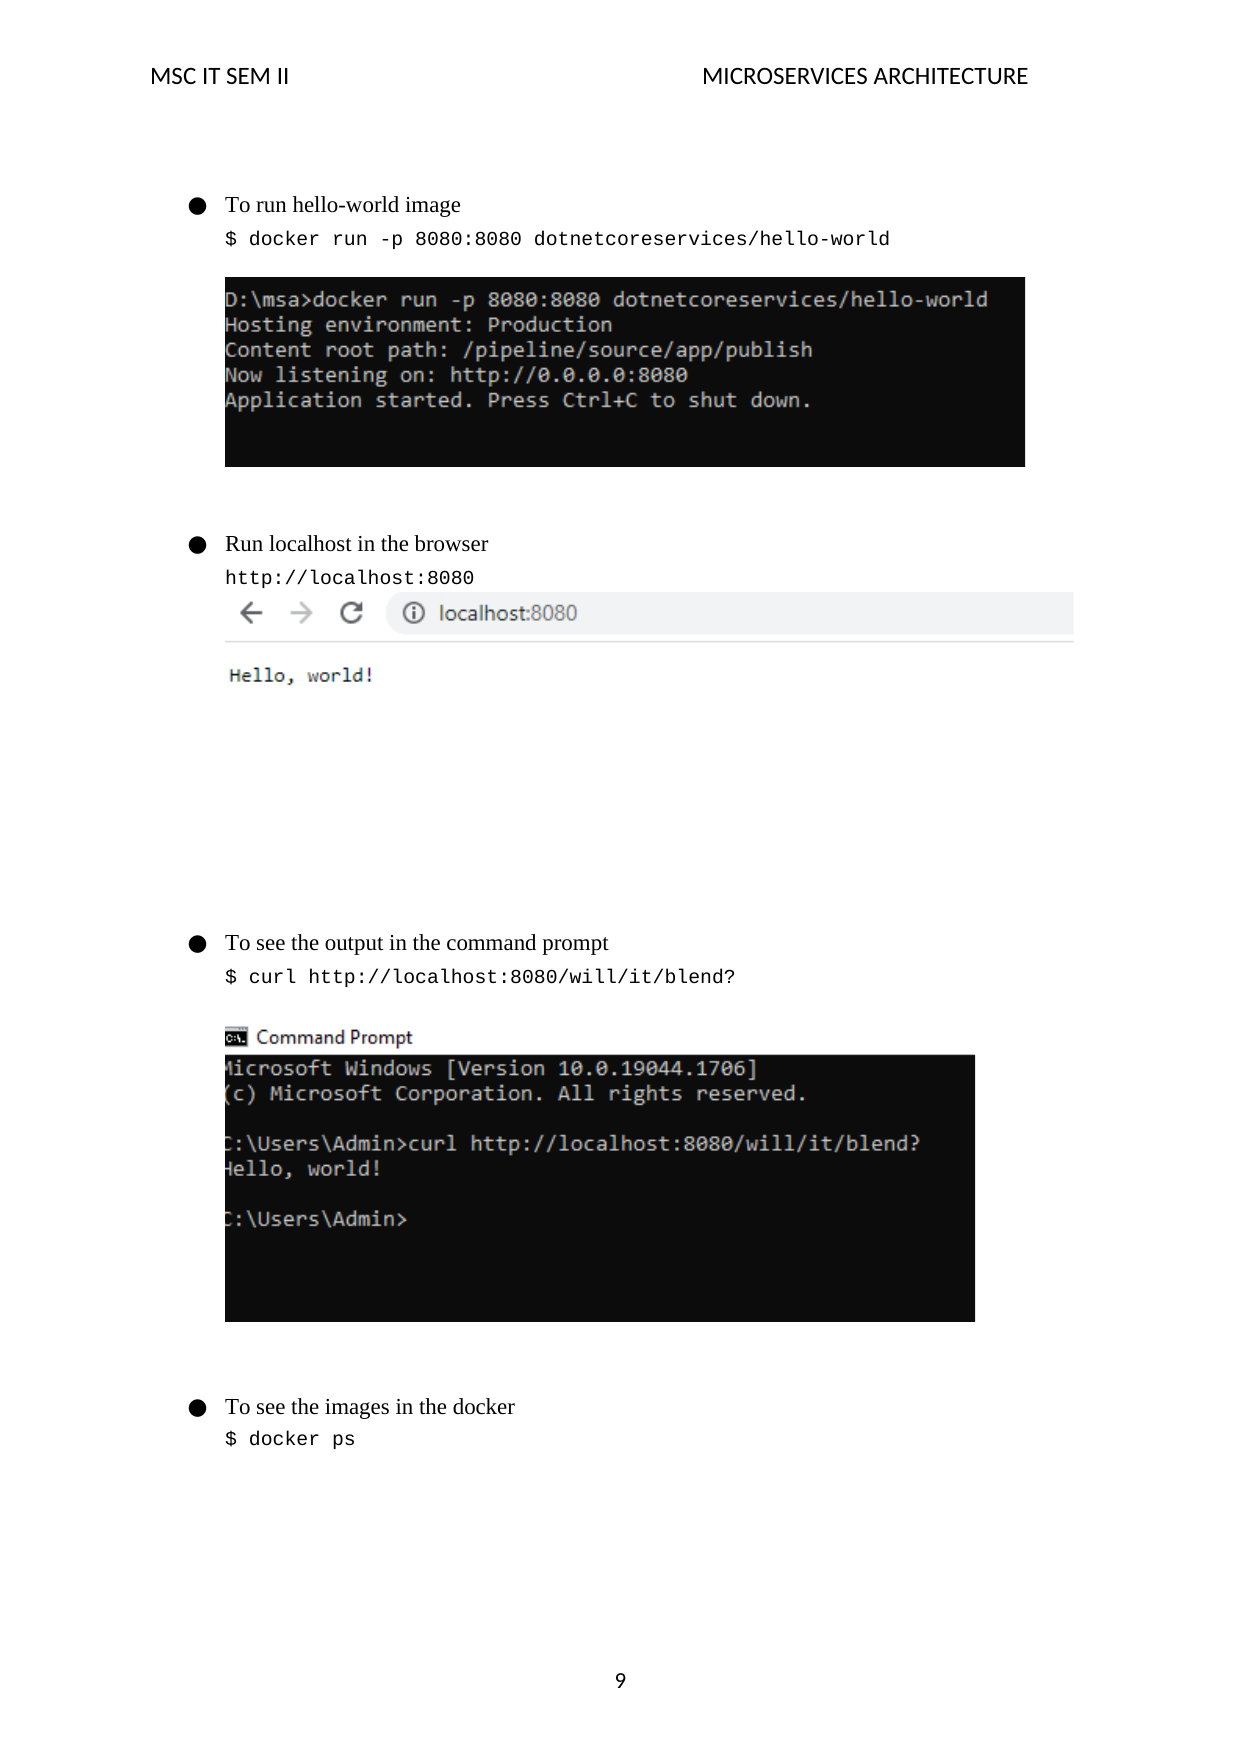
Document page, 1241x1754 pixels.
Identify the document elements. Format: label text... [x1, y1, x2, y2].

list Run localhost in the browser [187, 517, 1090, 564]
text $ docker run -p 8080:8080 dotnetcoreservices/hello-world [225, 229, 1090, 252]
text http://localhost:8080 [225, 568, 1090, 590]
list To see the images in the docker $ docker ps [187, 1380, 1090, 1451]
list To see the output in the command prompt [187, 916, 1090, 963]
list To run hello-world image [187, 178, 1090, 225]
text $ curl http://localhost:8080/will/it/blend? [225, 967, 1090, 989]
picture [225, 1019, 976, 1322]
picture [225, 592, 1074, 886]
picture [225, 277, 1025, 467]
